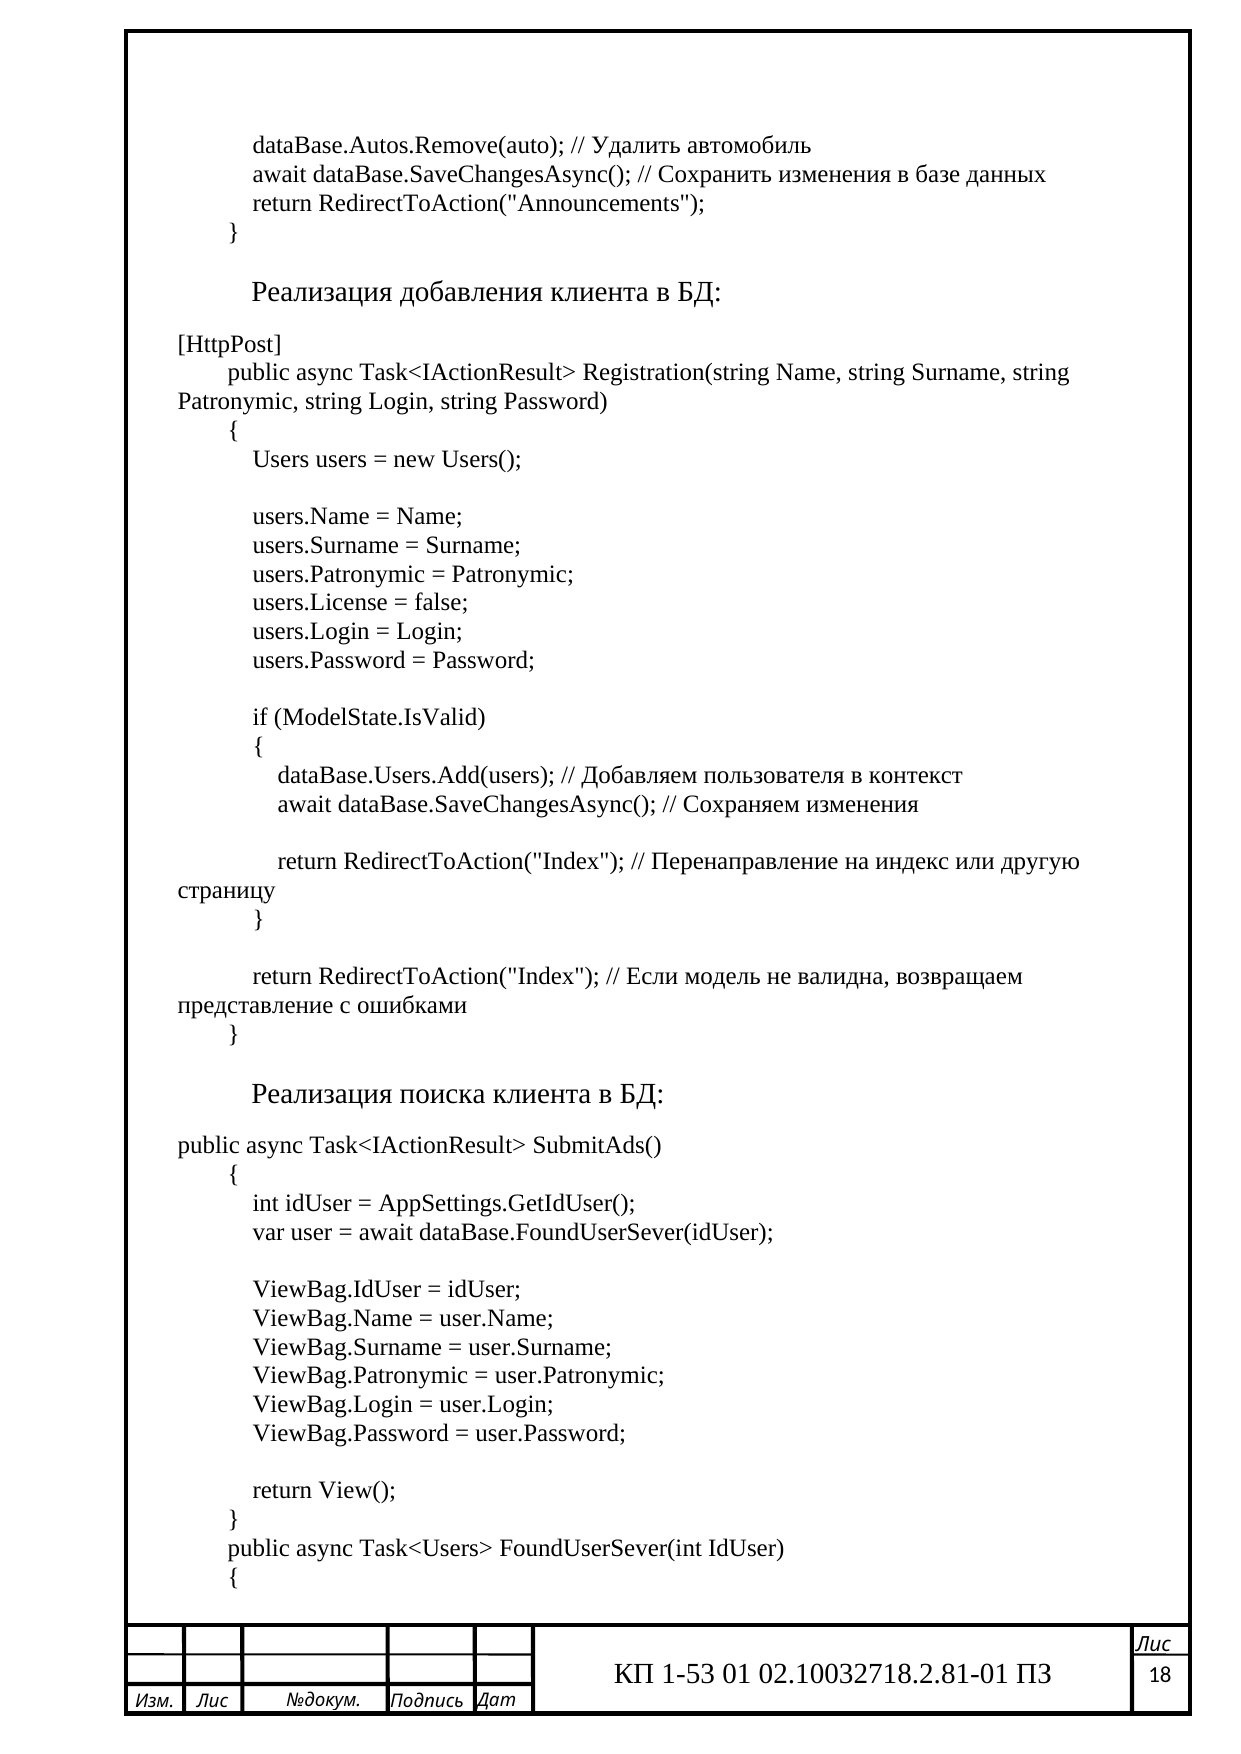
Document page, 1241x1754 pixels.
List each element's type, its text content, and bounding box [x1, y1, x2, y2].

text return View(); [177, 1476, 1152, 1504]
text { [177, 1562, 1152, 1591]
text return RedirectToAction("Announcements"); [177, 188, 1152, 217]
text } [177, 1019, 1152, 1047]
text public async Task<IActionResult> Registration(string Name, string Surname, string Patronymic, string Login, string Password) [177, 357, 1152, 415]
text if (ModelState.IsValid) [177, 702, 1152, 731]
text { [177, 415, 1152, 444]
text public async Task<Users> FoundUserSever(int IdUser) [177, 1533, 1152, 1562]
text int idUser = AppSettings.GetIdUser(); [177, 1188, 1152, 1217]
text users.Password = Password; [177, 645, 1152, 674]
text return RedirectToAction("Index"); // Перенаправление на индекс или другую страницу [177, 846, 1152, 904]
text } [177, 217, 1152, 246]
text users.Patronymic = Patronymic; [177, 559, 1152, 587]
text ViewBag.Surname = user.Surname; [177, 1332, 1152, 1361]
text } [177, 904, 1152, 932]
text Реализация добавления клиента в БД: [177, 274, 1152, 308]
text users.Login = Login; [177, 616, 1152, 645]
text return RedirectToAction("Index"); // Если модель не валидна, возвращаем представление с ошибками [177, 961, 1152, 1019]
text ViewBag.Password = user.Password; [177, 1418, 1152, 1447]
text { [177, 731, 1152, 760]
text users.Surname = Surname; [177, 530, 1152, 559]
text { [177, 1159, 1152, 1188]
text dataBase.Autos.Remove(auto); // Удалить автомобиль [177, 131, 1152, 159]
text users.License = false; [177, 587, 1152, 616]
text await dataBase.SaveChangesAsync(); // Сохраняем изменения [177, 789, 1152, 817]
text ViewBag.Login = user.Login; [177, 1389, 1152, 1418]
text dataBase.Users.Add(users); // Добавляем пользователя в контекст [177, 760, 1152, 789]
text public async Task<IActionResult> SubmitAds() [177, 1131, 1152, 1159]
text users.Name = Name; [177, 501, 1152, 530]
text ViewBag.IdUser = idUser; [177, 1274, 1152, 1303]
text ViewBag.Name = user.Name; [177, 1303, 1152, 1332]
text } [177, 1504, 1152, 1533]
text ViewBag.Patronymic = user.Patronymic; [177, 1361, 1152, 1389]
text var user = await dataBase.FoundUserSever(idUser); [177, 1217, 1152, 1246]
text Реализация поиска клиента в БД: [177, 1076, 1152, 1110]
text Users users = new Users(); [177, 444, 1152, 472]
text [HttpPost] [177, 329, 1152, 357]
text await dataBase.SaveChangesAsync(); // Сохранить изменения в базе данных [177, 159, 1152, 188]
